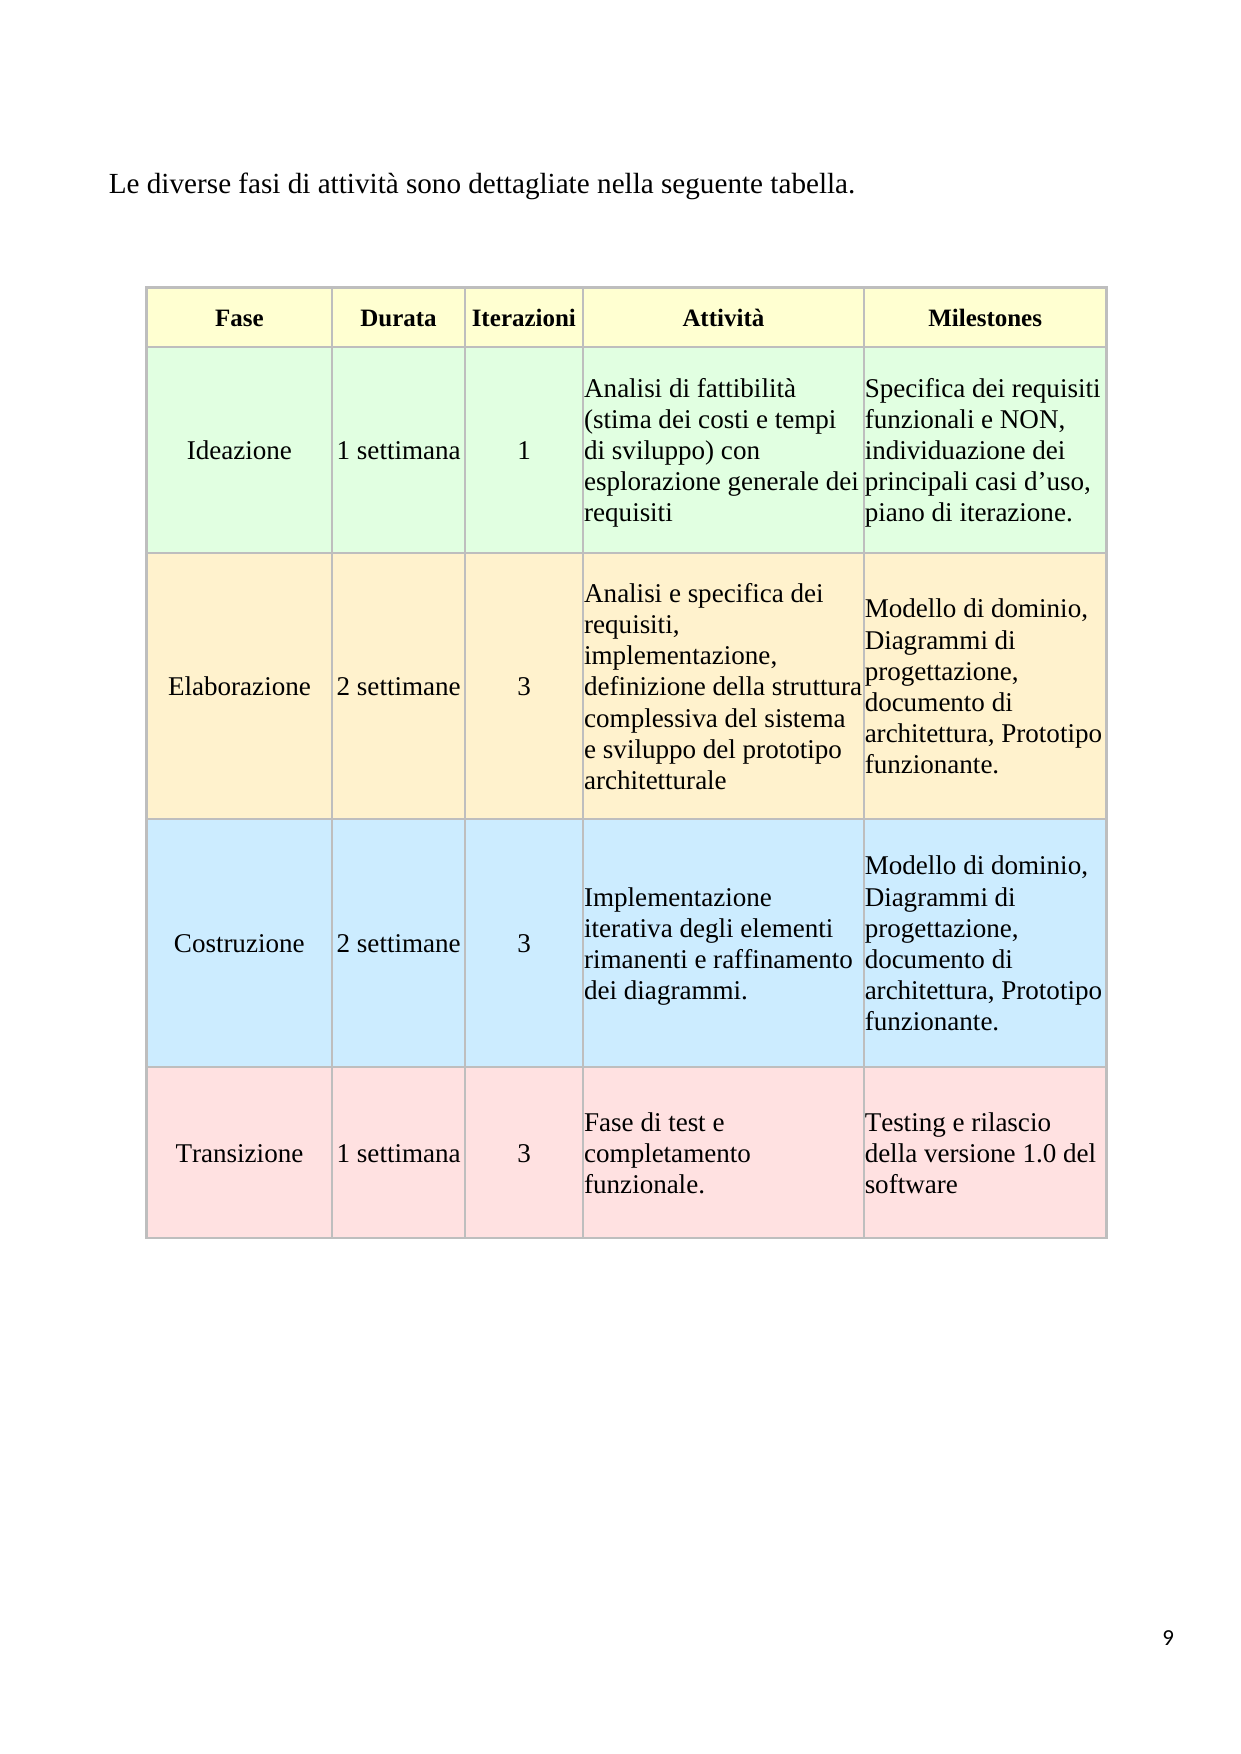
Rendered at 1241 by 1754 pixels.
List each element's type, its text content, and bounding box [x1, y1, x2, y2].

table_cell 3 [466, 554, 582, 818]
table_header Milestones [865, 289, 1105, 346]
table_cell 3 [466, 1068, 582, 1237]
table_cell 3 [466, 820, 582, 1066]
table_header Iterazioni [466, 289, 582, 346]
table_cell Specifica dei requisiti funzionali e NON, individuazione dei principali casi d’uso, piano di iterazione. [865, 348, 1105, 552]
table_cell 2 settimane [333, 820, 464, 1066]
table_header Fase [148, 289, 331, 346]
table_cell Fase di test e completamento funzionale. [584, 1068, 863, 1237]
table_cell Analisi e specifica dei requisiti, implementazione, definizione della struttura complessiva del sistema e sviluppo del prototipo architetturale [584, 554, 863, 818]
table_cell Modello di dominio, Diagrammi di progettazione, documento di architettura, Prototipo funzionante. [865, 820, 1105, 1066]
table_cell Modello di dominio, Diagrammi di progettazione, documento di architettura, Prototipo funzionante. [865, 554, 1105, 818]
table_cell Ideazione [148, 348, 331, 552]
table_cell Implementazione iterativa degli elementi rimanenti e raffinamento dei diagrammi. [584, 820, 863, 1066]
table_cell Testing e rilascio della versione 1.0 del software [865, 1068, 1105, 1237]
table_header Attività [584, 289, 863, 346]
table_cell 1 [466, 348, 582, 552]
table_header Durata [333, 289, 464, 346]
text Le diverse fasi di attività sono dettagliate nella seguente tabella. [109, 167, 1173, 200]
table_cell Elaborazione [148, 554, 331, 818]
table_cell 1 settimana [333, 1068, 464, 1237]
table_cell Costruzione [148, 820, 331, 1066]
table_cell 1 settimana [333, 348, 464, 552]
table_cell Analisi di fattibilità (stima dei costi e tempi di sviluppo) con esplorazione generale dei requisiti [584, 348, 863, 552]
table_cell 2 settimane [333, 554, 464, 818]
table_cell Transizione [148, 1068, 331, 1237]
